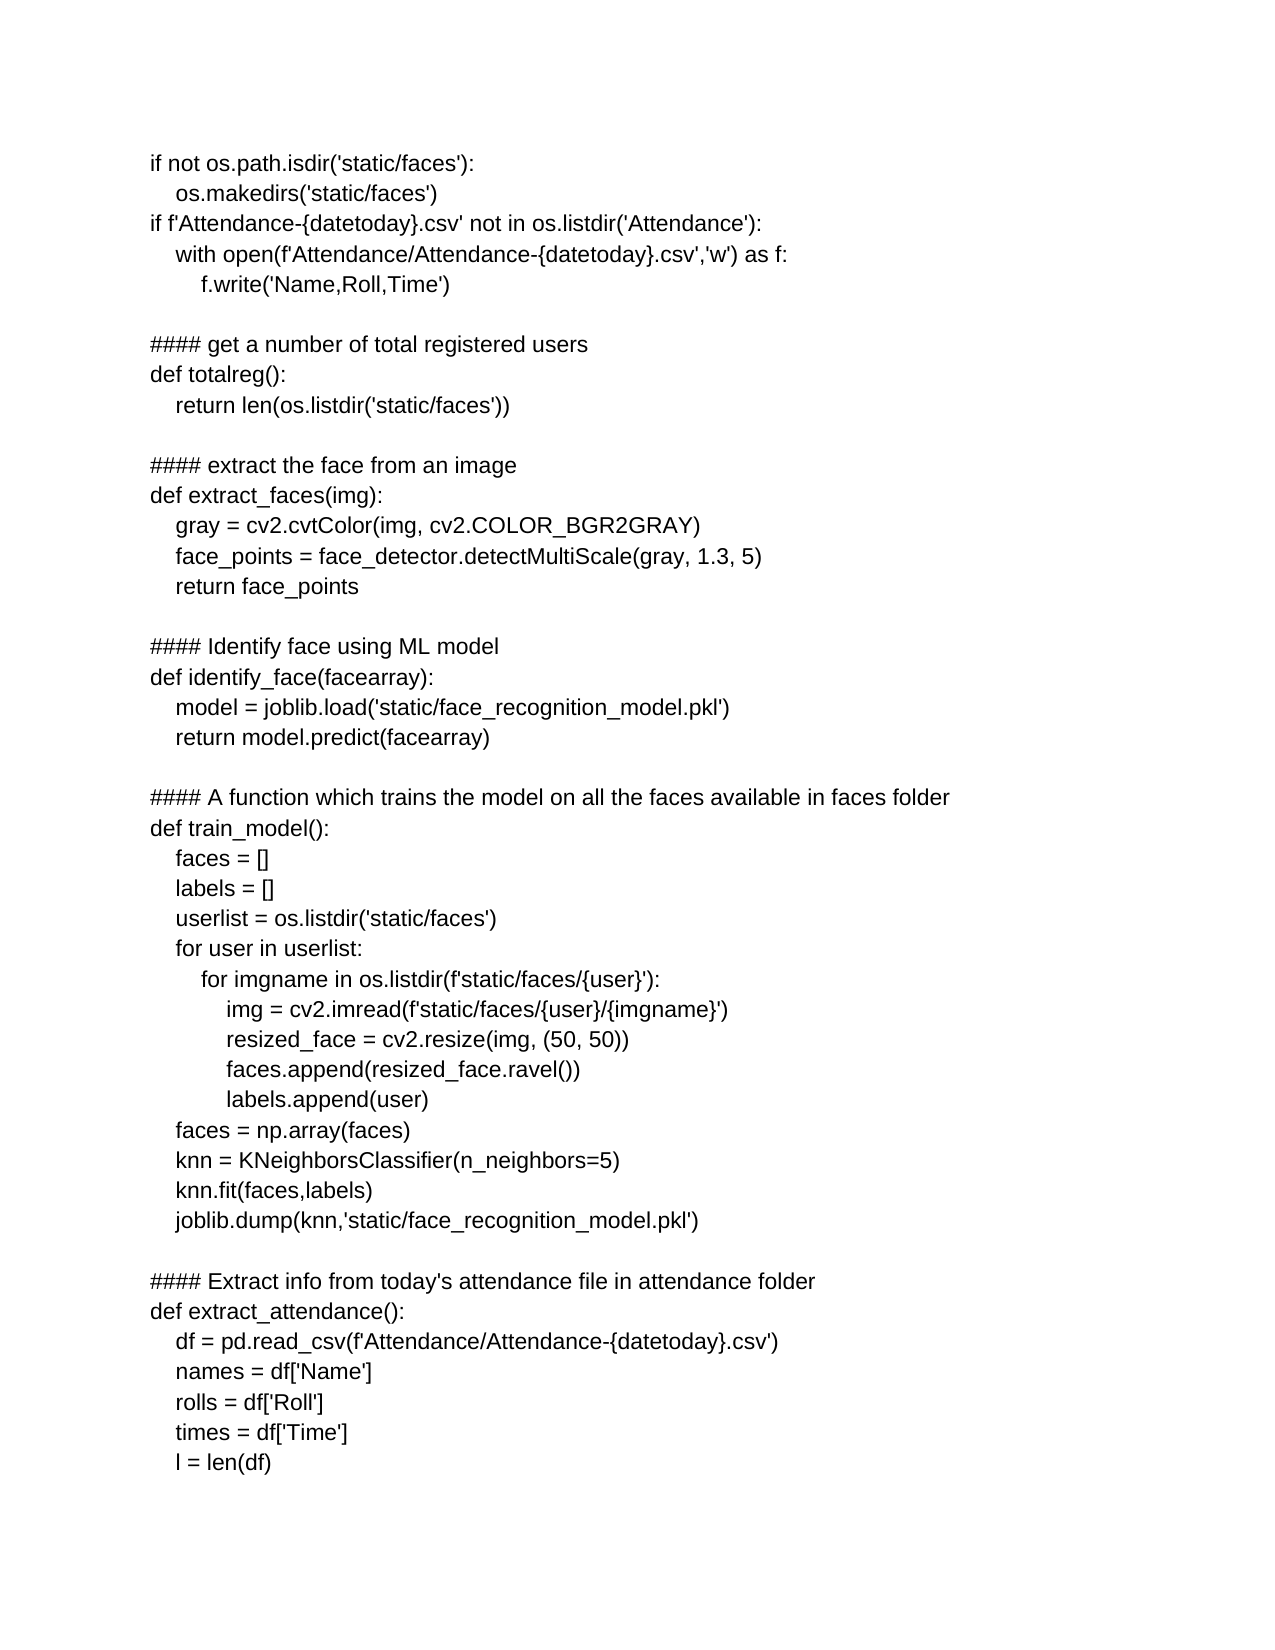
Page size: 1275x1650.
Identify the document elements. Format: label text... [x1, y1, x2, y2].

text def identify_face(facearray): [150, 663, 1125, 690]
text labels = [] [150, 875, 1125, 901]
text l = len(df) [150, 1449, 1125, 1475]
text knn.fit(faces,labels) [150, 1177, 1125, 1203]
text return len(os.listdir('static/faces')) [150, 392, 1125, 418]
text def totalreg(): [150, 361, 1125, 388]
text labels.append(user) [150, 1086, 1125, 1113]
text img = cv2.imread(f'static/faces/{user}/{imgname}') [150, 996, 1125, 1022]
text #### Extract info from today's attendance file in attendance folder [150, 1268, 1125, 1294]
text faces = np.array(faces) [150, 1117, 1125, 1143]
text gray = cv2.cvtColor(img, cv2.COLOR_BGR2GRAY) [150, 512, 1125, 539]
text times = df['Time'] [150, 1419, 1125, 1445]
text df = pd.read_csv(f'Attendance/Attendance-{datetoday}.csv') [150, 1328, 1125, 1354]
text resized_face = cv2.resize(img, (50, 50)) [150, 1026, 1125, 1052]
text #### extract the face from an image [150, 452, 1125, 478]
text def train_model(): [150, 814, 1125, 841]
text def extract_attendance(): [150, 1298, 1125, 1324]
text faces = [] [150, 845, 1125, 871]
text #### get a number of total registered users [150, 331, 1125, 358]
text f.write('Name,Roll,Time') [150, 271, 1125, 297]
text return model.predict(facearray) [150, 724, 1125, 750]
text return face_points [150, 573, 1125, 599]
text rolls = df['Roll'] [150, 1388, 1125, 1415]
text for user in userlist: [150, 935, 1125, 962]
text if f'Attendance-{datetoday}.csv' not in os.listdir('Attendance'): [150, 210, 1125, 237]
text #### A function which trains the model on all the faces available in faces folder [150, 784, 1125, 811]
text face_points = face_detector.detectMultiScale(gray, 1.3, 5) [150, 543, 1125, 569]
text faces.append(resized_face.ravel()) [150, 1056, 1125, 1083]
text for imgname in os.listdir(f'static/faces/{user}'): [150, 966, 1125, 992]
text userlist = os.listdir('static/faces') [150, 905, 1125, 932]
text names = df['Name'] [150, 1358, 1125, 1385]
text knn = KNeighborsClassifier(n_neighbors=5) [150, 1147, 1125, 1173]
text model = joblib.load('static/face_recognition_model.pkl') [150, 694, 1125, 720]
text joblib.dump(knn,'static/face_recognition_model.pkl') [150, 1207, 1125, 1234]
text if not os.path.isdir('static/faces'): [150, 150, 1125, 176]
text with open(f'Attendance/Attendance-{datetoday}.csv','w') as f: [150, 241, 1125, 267]
text def extract_faces(img): [150, 482, 1125, 509]
text os.makedirs('static/faces') [150, 180, 1125, 207]
text #### Identify face using ML model [150, 633, 1125, 660]
